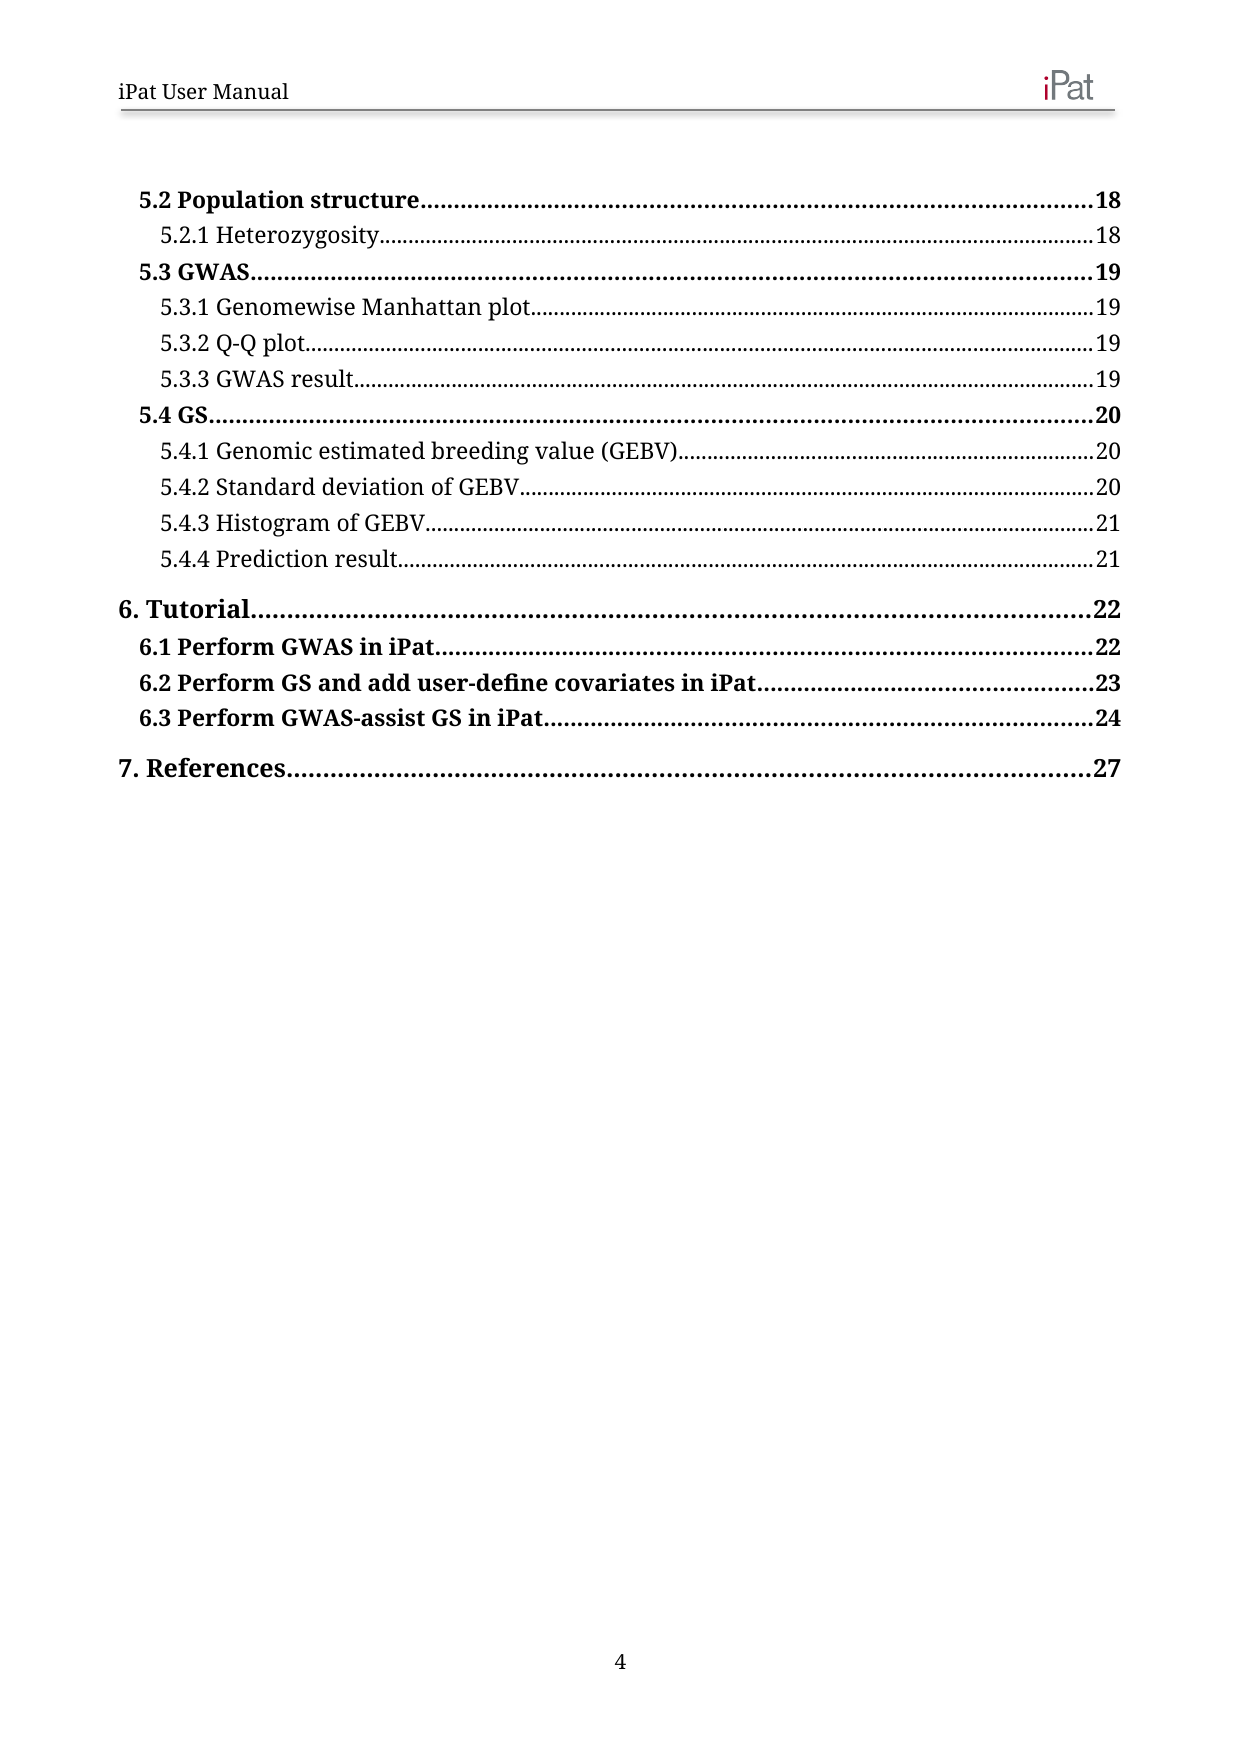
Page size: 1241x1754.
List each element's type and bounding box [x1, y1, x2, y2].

picture [1042, 70, 1094, 100]
